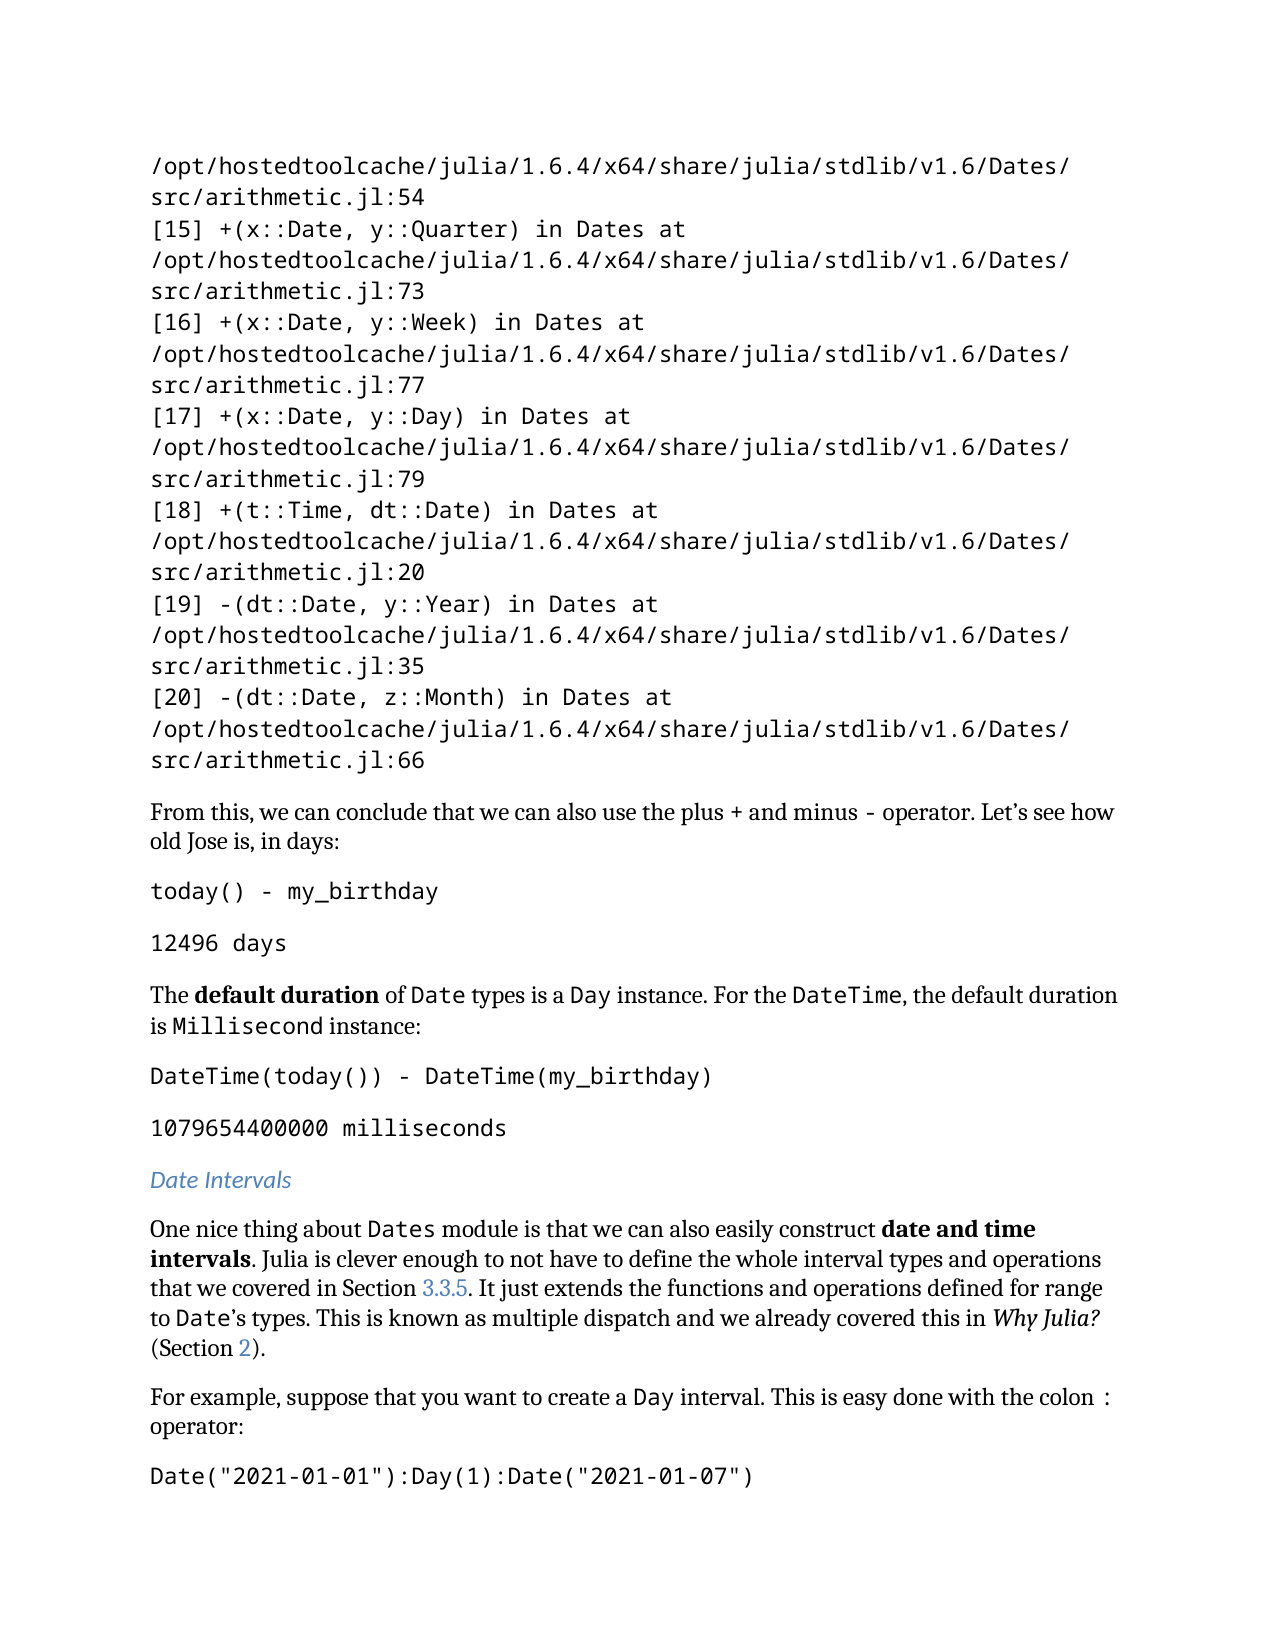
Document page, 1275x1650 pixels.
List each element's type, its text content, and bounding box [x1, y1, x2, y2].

text From this, we can conclude that we can also use the plus + and minus - operator. Let’s see how old Jose is, in days: [150, 796, 1125, 856]
text One nice thing about Dates module is that we can also easily construct date and time intervals. Julia is clever enough to not have to define the whole interval types and operations that we covered in Section 3.3.5. It just extends the functions and operations defined for range to Date’s types. This is known as multiple dispatch and we already covered this in Why Julia? (Section 2). [150, 1213, 1125, 1362]
text 1079654400000 milliseconds [150, 1112, 1125, 1143]
subtitle Date Intervals [150, 1164, 1125, 1195]
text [150, 150, 1125, 775]
text For example, suppose that you want to create a Day interval. This is easy done with the colon : operator: [150, 1381, 1125, 1441]
text The default duration of Date types is a Day instance. For the DateTime, the default duration is Millisecond instance: [150, 979, 1125, 1041]
text 12496 days [150, 927, 1125, 958]
text DateTime(today()) - DateTime(my_birthday) [150, 1060, 1125, 1091]
text today() - my_birthday [150, 874, 1125, 906]
text Date("2021-01-01"):Day(1):Date("2021-01-07") [150, 1460, 1125, 1491]
